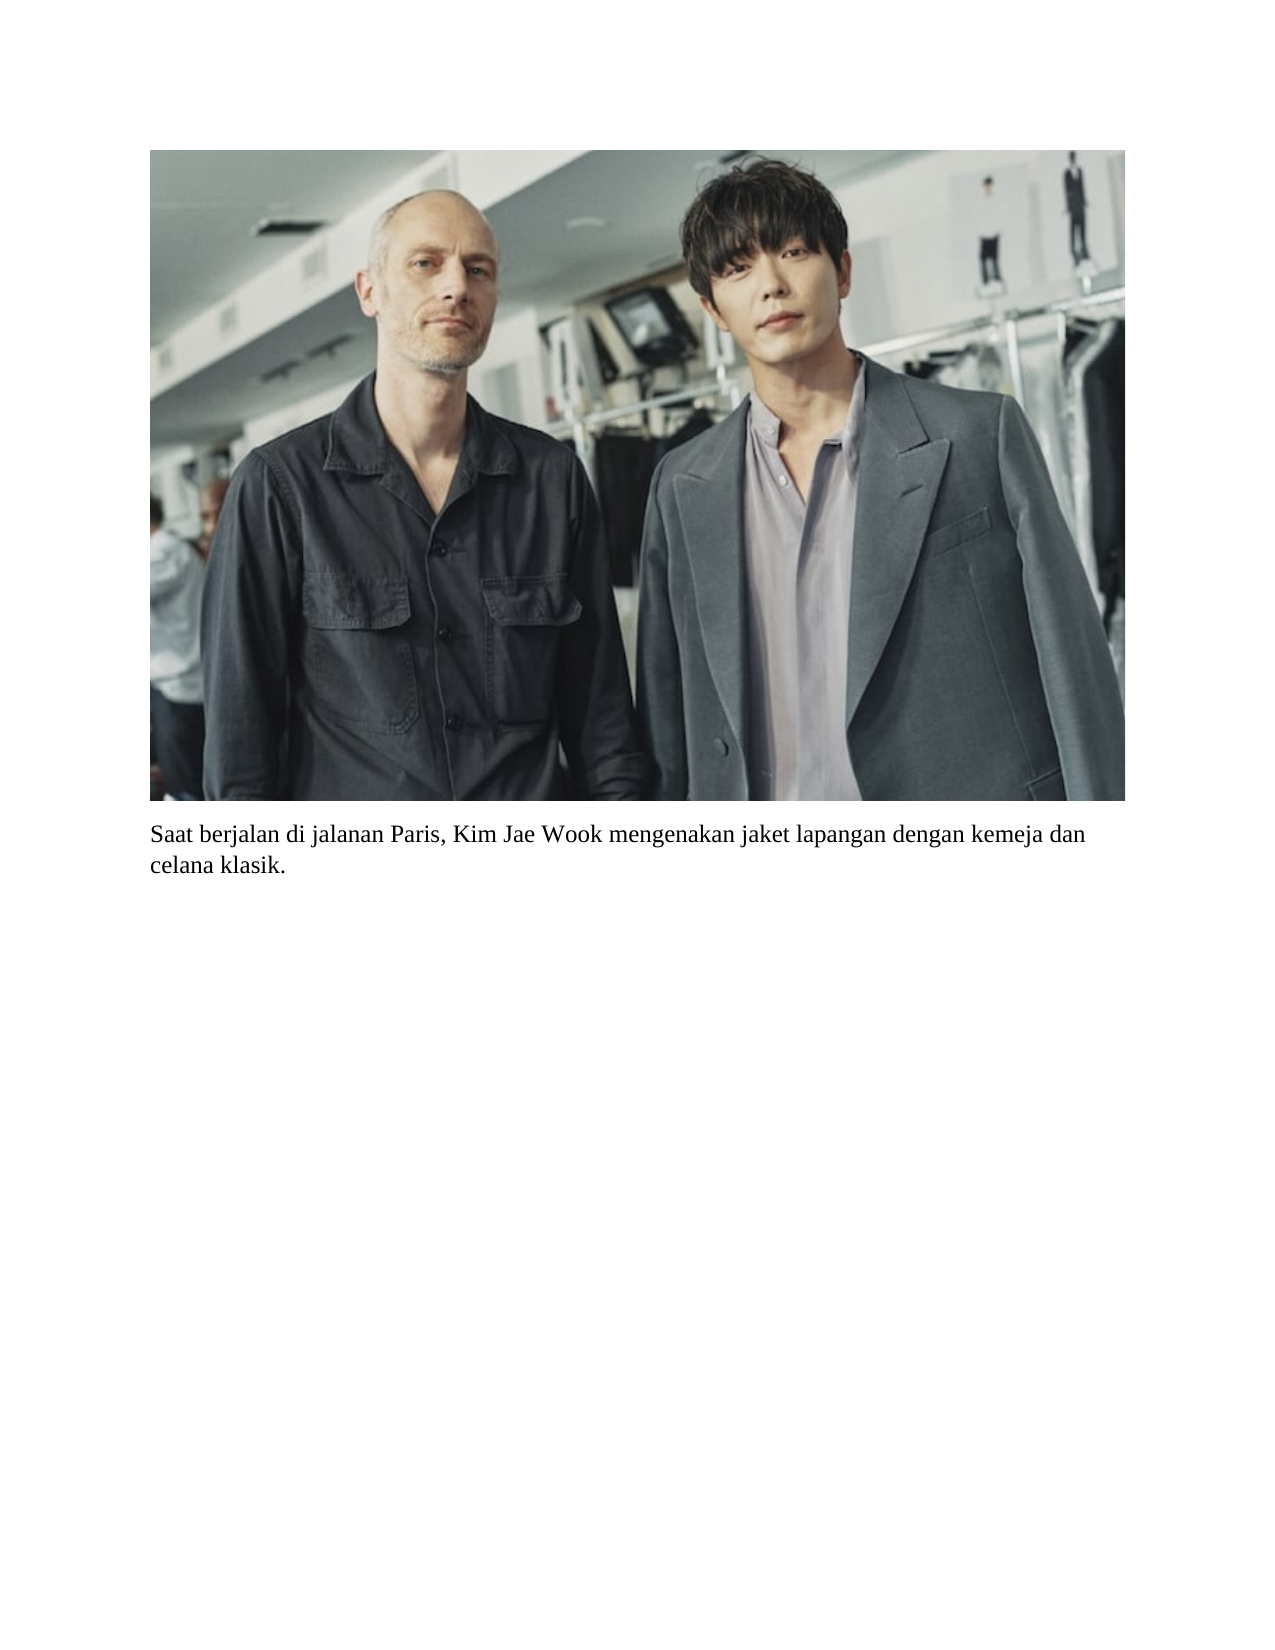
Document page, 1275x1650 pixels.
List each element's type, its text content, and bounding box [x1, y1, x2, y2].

picture [150, 150, 1125, 801]
text Saat berjalan di jalanan Paris, Kim Jae Wook mengenakan jaket lapangan dengan kemeja dan celana klasik. [150, 819, 1125, 879]
